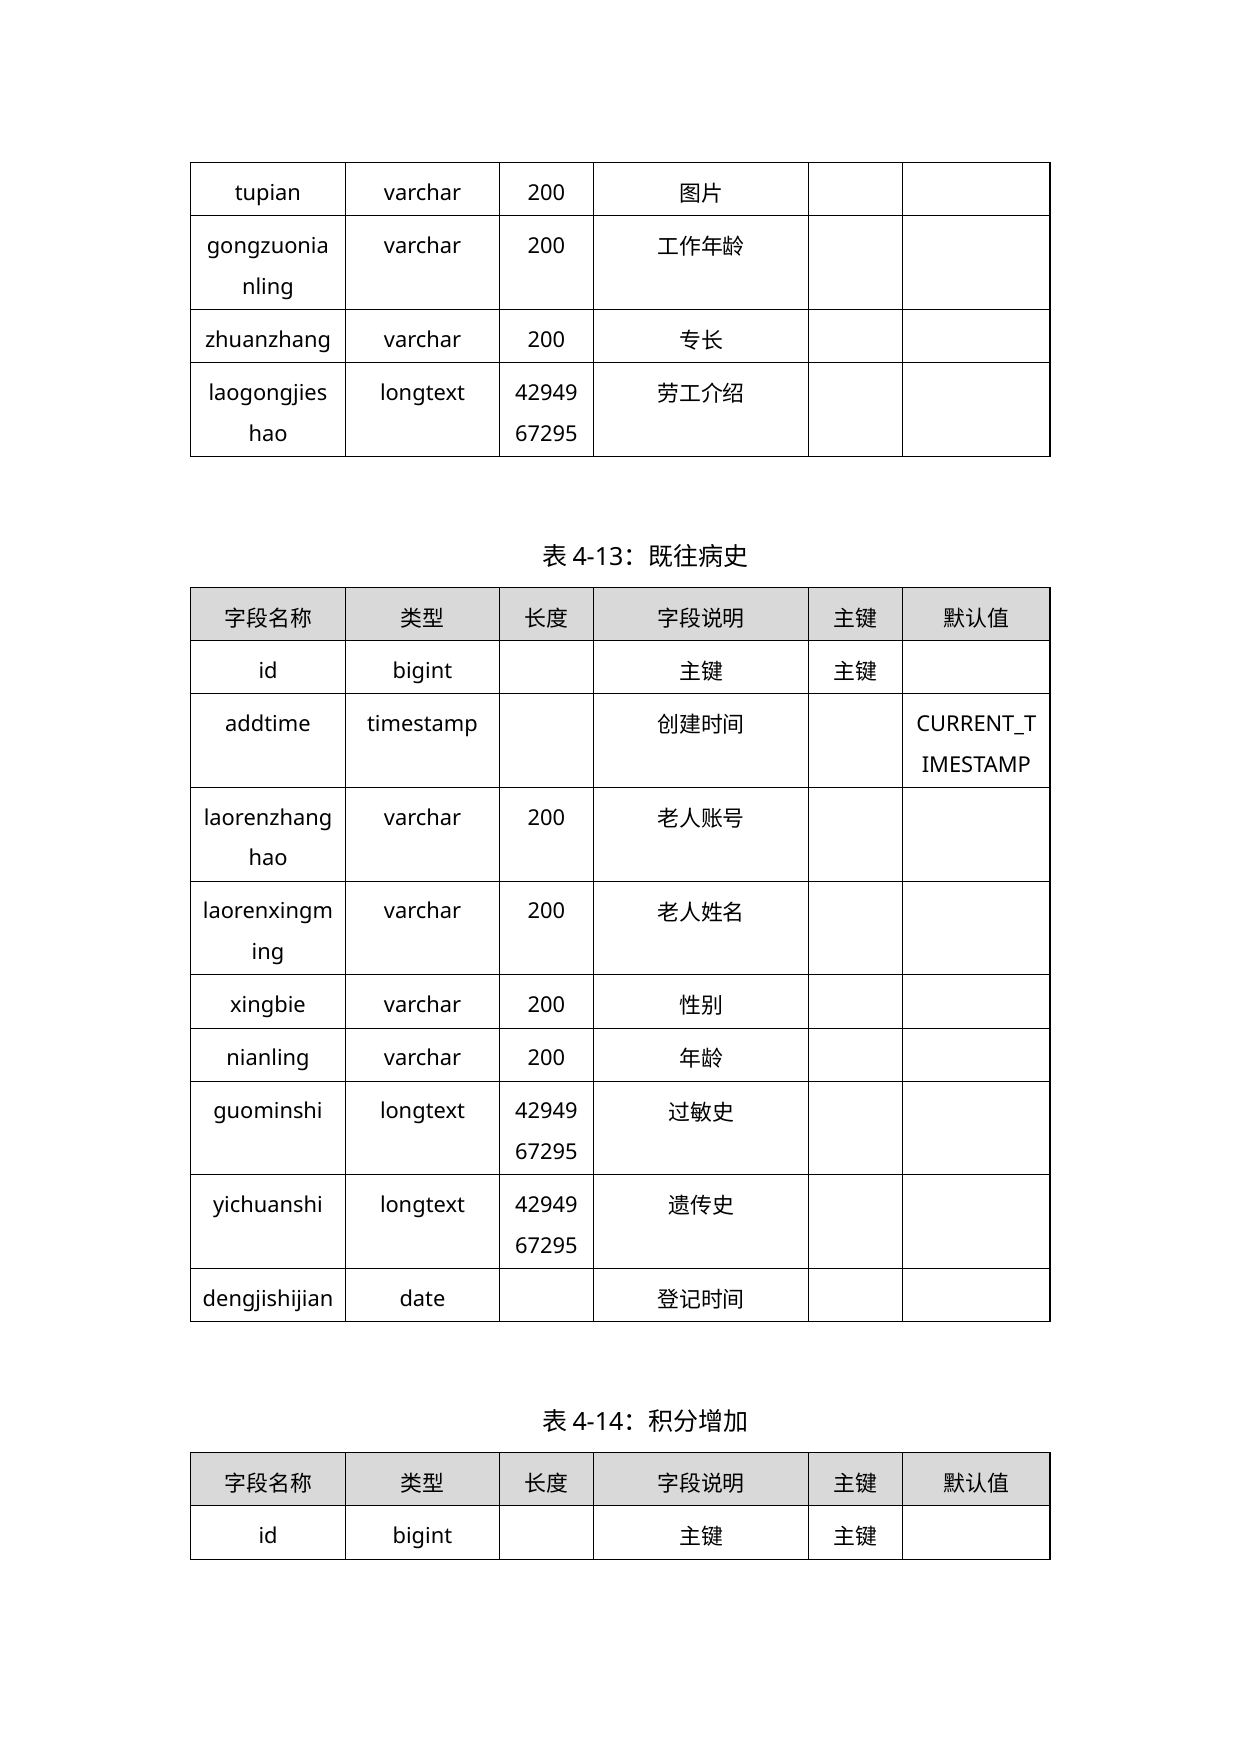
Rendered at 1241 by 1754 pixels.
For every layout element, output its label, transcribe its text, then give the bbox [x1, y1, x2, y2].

table_cell 性别 [594, 975, 808, 1027]
table_cell 年龄 [594, 1029, 808, 1081]
table_cell [903, 1506, 1049, 1558]
table_cell 创建时间 [594, 694, 808, 787]
table_cell 200 [500, 788, 593, 881]
table_cell varchar [346, 788, 499, 881]
table_cell 200 [500, 975, 593, 1027]
table_cell 主键 [594, 1506, 808, 1558]
table_cell [809, 163, 902, 215]
text 表4-13：既往病史 [187, 522, 1053, 587]
table_cell [903, 882, 1049, 974]
table_cell [809, 882, 902, 974]
table_header 主键 [809, 1453, 902, 1505]
table_cell date [346, 1269, 499, 1321]
table_cell id [191, 641, 345, 693]
table_cell [903, 788, 1049, 881]
table_cell laogongjieshao [191, 363, 345, 456]
table_cell 200 [500, 310, 593, 362]
table_cell 劳工介绍 [594, 363, 808, 456]
table_header 字段名称 [191, 1453, 345, 1505]
table_cell [809, 788, 902, 881]
table_cell [903, 1082, 1049, 1174]
table_cell CURRENT_TIMESTAMP [903, 694, 1049, 787]
table_cell 过敏史 [594, 1082, 808, 1174]
table_cell 4294967295 [500, 363, 593, 456]
table_cell [809, 310, 902, 362]
table_cell [903, 1269, 1049, 1321]
table_cell gongzuonianling [191, 216, 345, 309]
table_header 字段名称 [191, 588, 345, 640]
table_cell 工作年龄 [594, 216, 808, 309]
table_cell [500, 1506, 593, 1558]
table_header 长度 [500, 588, 593, 640]
table_cell [809, 216, 902, 309]
table_cell varchar [346, 1029, 499, 1081]
table_cell varchar [346, 882, 499, 974]
table_cell 专长 [594, 310, 808, 362]
table_header 默认值 [903, 1453, 1049, 1505]
table_cell [903, 1175, 1049, 1268]
table_cell [809, 1029, 902, 1081]
table_cell [809, 1082, 902, 1174]
table_cell varchar [346, 216, 499, 309]
table_cell bigint [346, 641, 499, 693]
table_cell longtext [346, 363, 499, 456]
table_cell nianling [191, 1029, 345, 1081]
table_cell dengjishijian [191, 1269, 345, 1321]
table_cell longtext [346, 1082, 499, 1174]
table_cell [903, 163, 1049, 215]
table_cell 主键 [809, 641, 902, 693]
table_cell addtime [191, 694, 345, 787]
table_cell 4294967295 [500, 1082, 593, 1174]
table_cell laorenzhanghao [191, 788, 345, 881]
table_header 长度 [500, 1453, 593, 1505]
table_cell varchar [346, 310, 499, 362]
table_cell 老人姓名 [594, 882, 808, 974]
table_cell guominshi [191, 1082, 345, 1174]
table_cell xingbie [191, 975, 345, 1027]
table_cell 主键 [809, 1506, 902, 1558]
table_cell id [191, 1506, 345, 1558]
table_cell 登记时间 [594, 1269, 808, 1321]
table_cell [903, 1029, 1049, 1081]
table_cell [809, 975, 902, 1027]
table_cell 老人账号 [594, 788, 808, 881]
table_cell tupian [191, 163, 345, 215]
table_cell [500, 694, 593, 787]
table_cell [903, 975, 1049, 1027]
table_cell zhuanzhang [191, 310, 345, 362]
table_cell 200 [500, 216, 593, 309]
table_cell longtext [346, 1175, 499, 1268]
table_cell [809, 694, 902, 787]
table_cell [809, 363, 902, 456]
table_header 字段说明 [594, 1453, 808, 1505]
table_cell [500, 641, 593, 693]
table_cell 遗传史 [594, 1175, 808, 1268]
table_cell [903, 641, 1049, 693]
table_cell [500, 1269, 593, 1321]
table_cell [809, 1269, 902, 1321]
table_header 默认值 [903, 588, 1049, 640]
table_cell laorenxingming [191, 882, 345, 974]
table_cell [809, 1175, 902, 1268]
table_cell [903, 310, 1049, 362]
table_header 类型 [346, 588, 499, 640]
table_cell [903, 363, 1049, 456]
table_cell yichuanshi [191, 1175, 345, 1268]
table_header 主键 [809, 588, 902, 640]
table_cell 200 [500, 163, 593, 215]
text 表4-14：积分增加 [187, 1387, 1053, 1452]
table_cell varchar [346, 975, 499, 1027]
table_cell timestamp [346, 694, 499, 787]
table_cell 主键 [594, 641, 808, 693]
table_cell varchar [346, 163, 499, 215]
table_cell [903, 216, 1049, 309]
table_cell 200 [500, 1029, 593, 1081]
table_cell 4294967295 [500, 1175, 593, 1268]
table_cell bigint [346, 1506, 499, 1558]
table_header 字段说明 [594, 588, 808, 640]
table_cell 200 [500, 882, 593, 974]
table_cell 图片 [594, 163, 808, 215]
table_header 类型 [346, 1453, 499, 1505]
